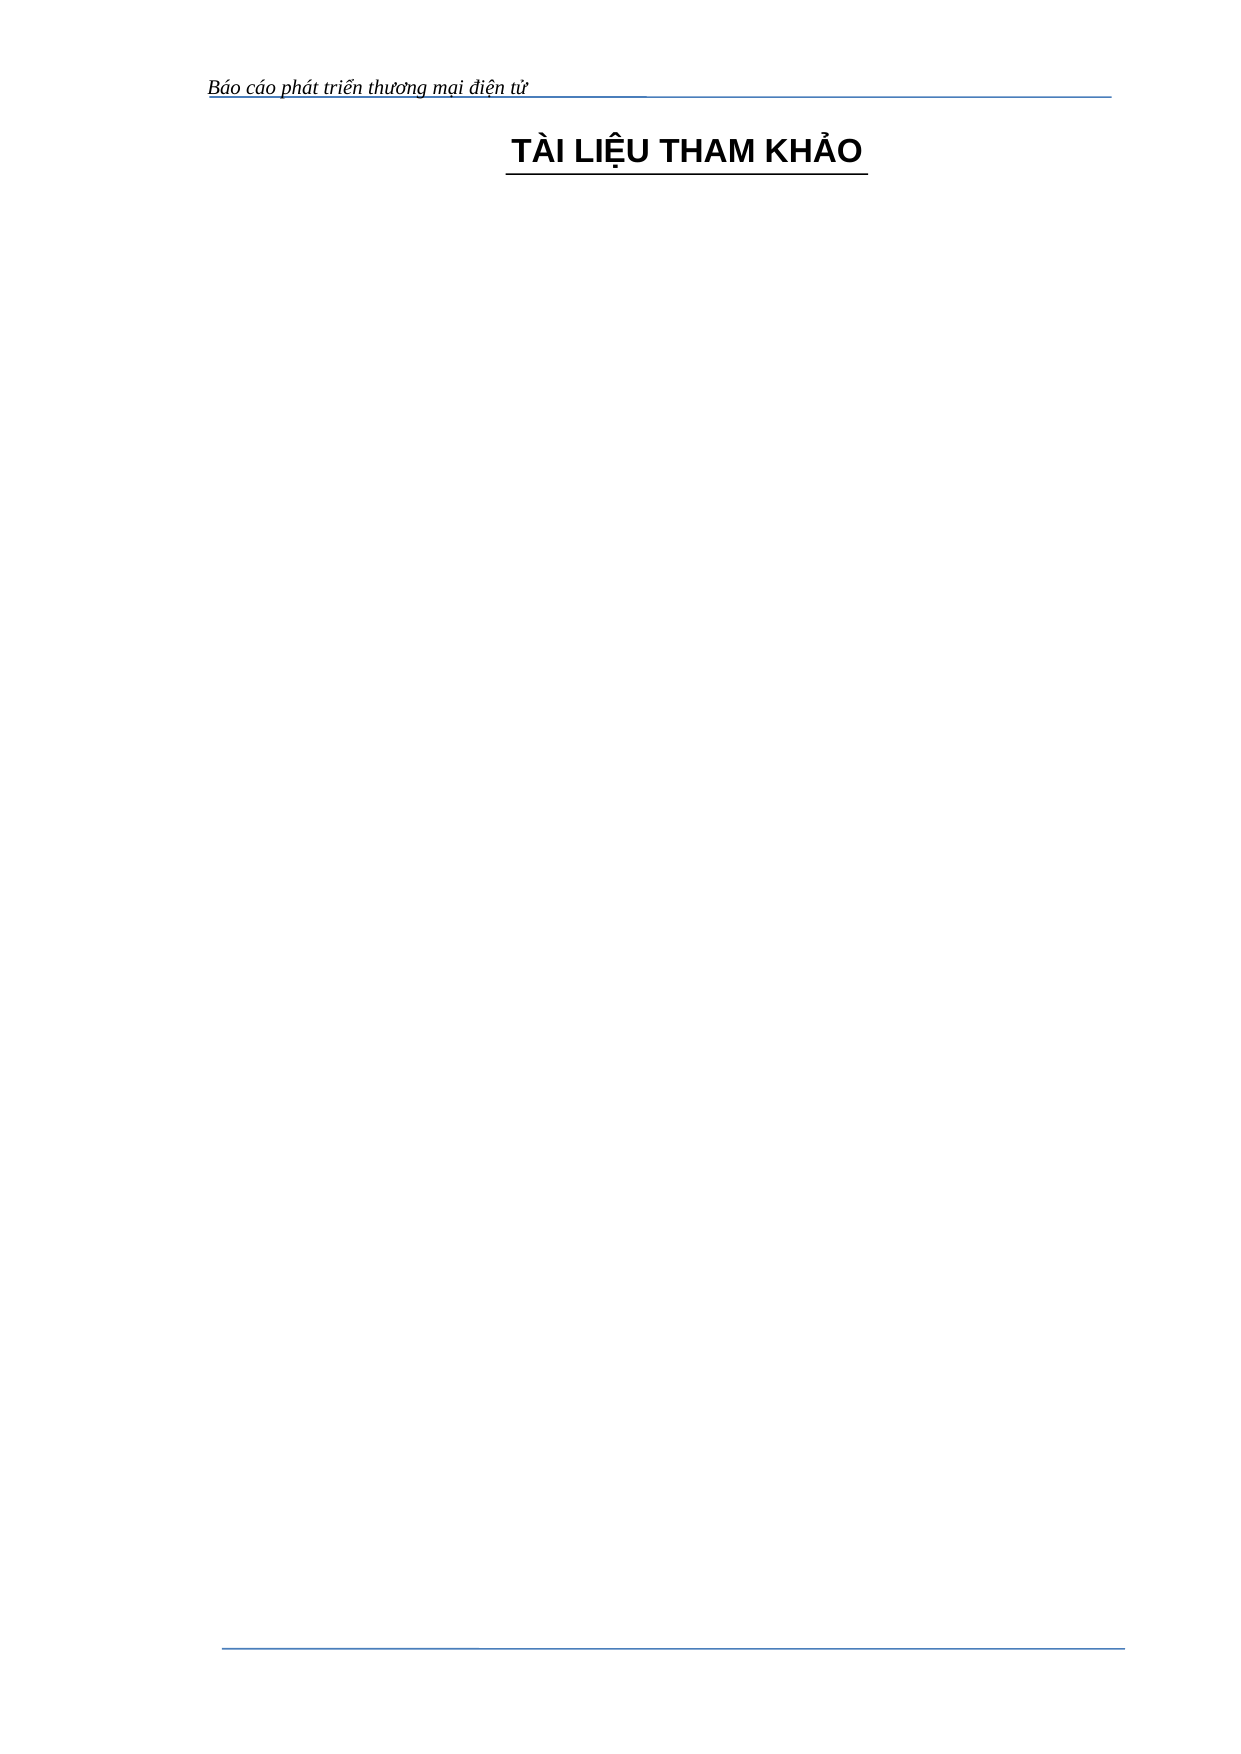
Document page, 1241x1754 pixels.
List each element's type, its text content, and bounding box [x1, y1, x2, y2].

subtitle TÀI LIỆU THAM KHẢO [207, 131, 1122, 169]
